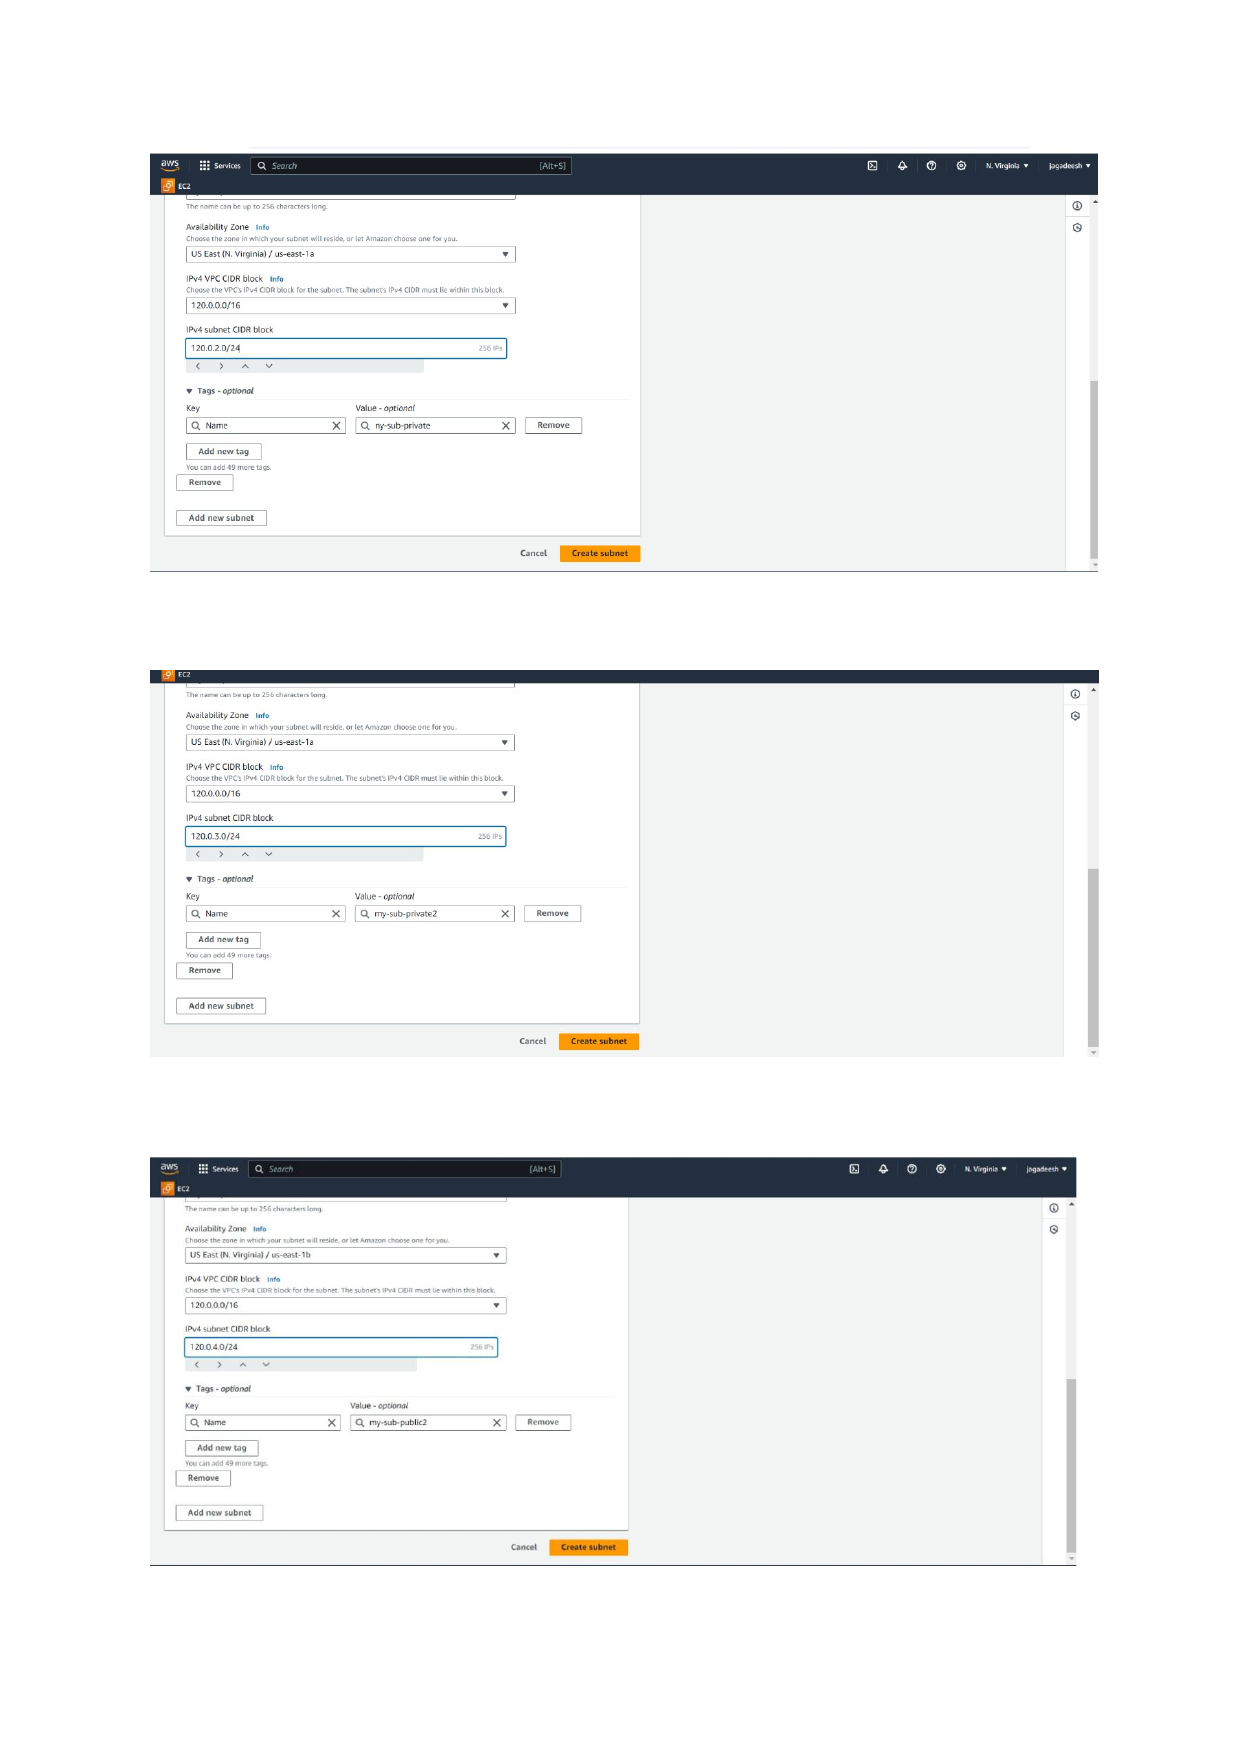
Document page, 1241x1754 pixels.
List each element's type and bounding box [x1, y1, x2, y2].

picture [150, 670, 1099, 1057]
picture [150, 147, 1098, 572]
picture [150, 1157, 1077, 1566]
